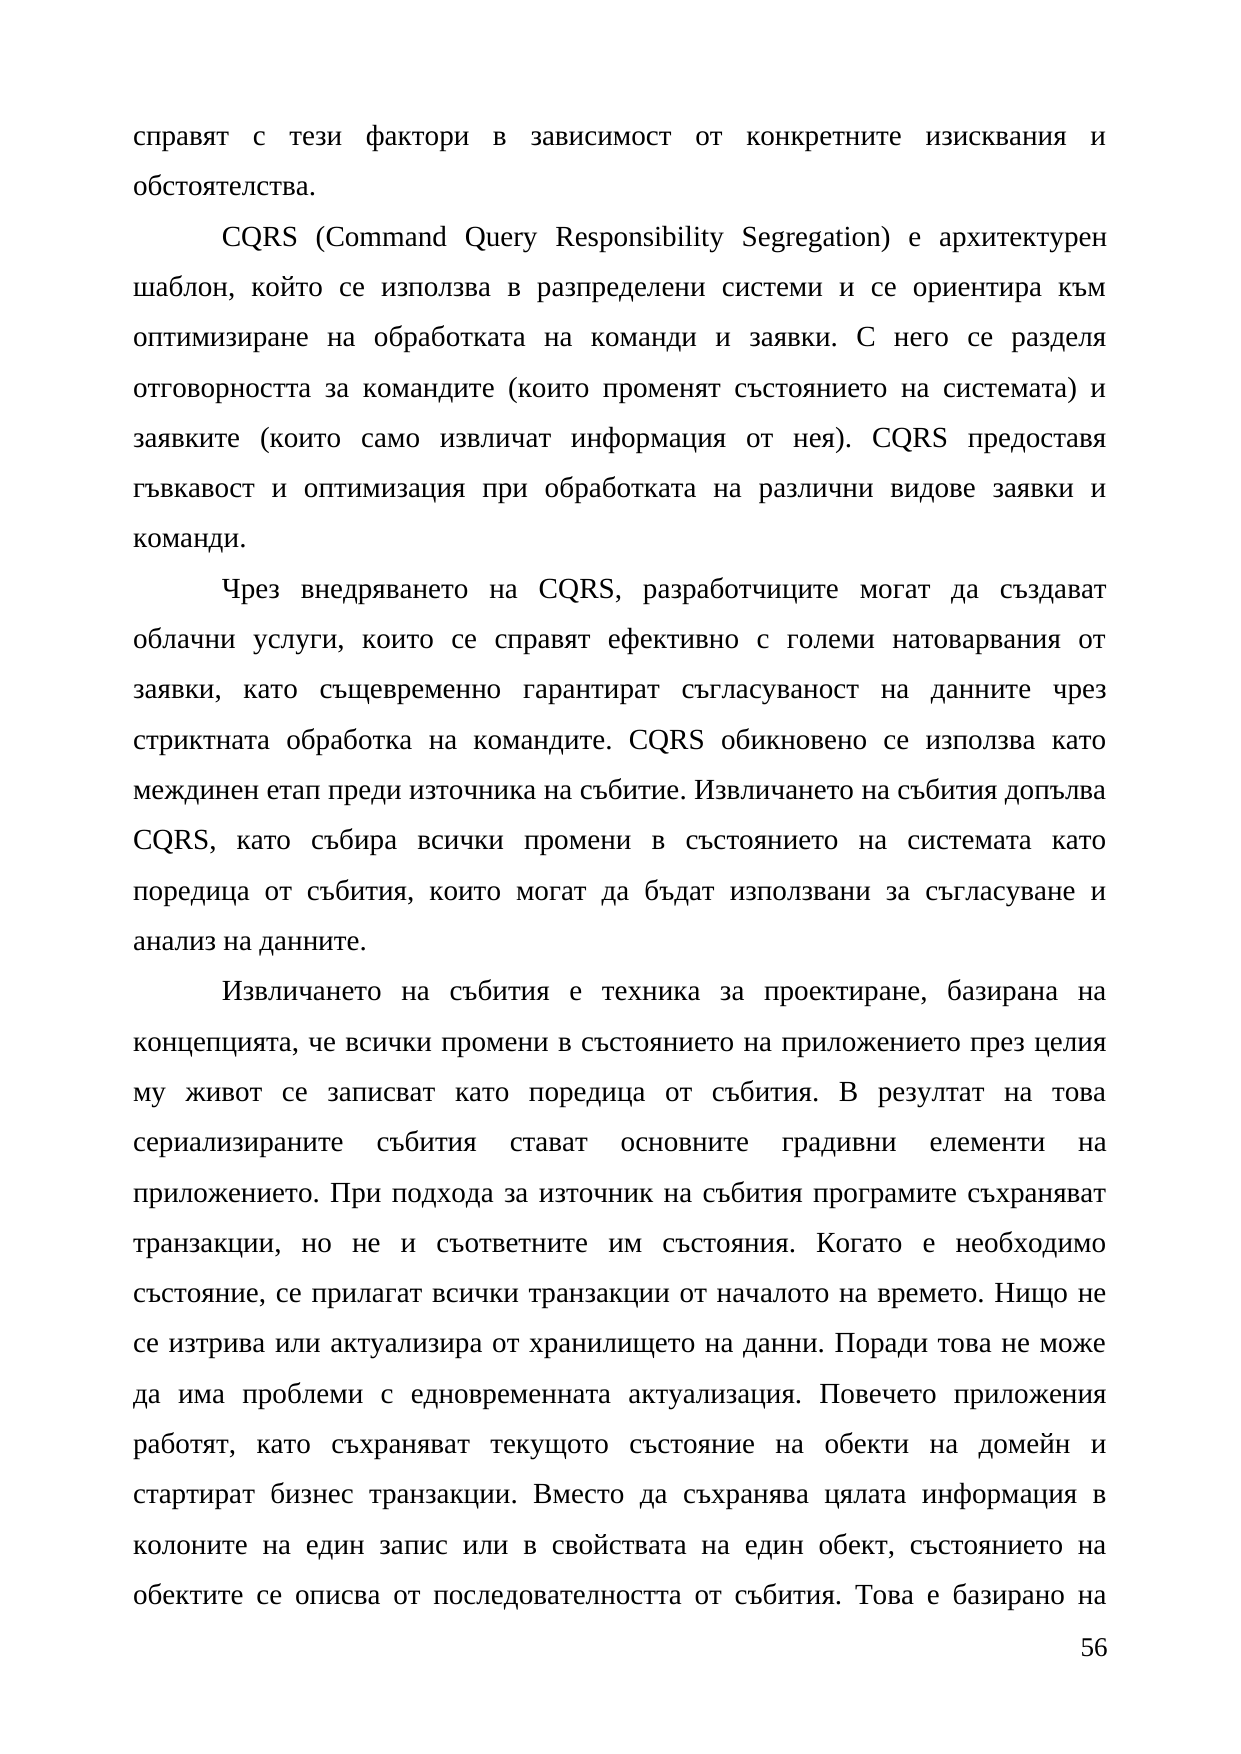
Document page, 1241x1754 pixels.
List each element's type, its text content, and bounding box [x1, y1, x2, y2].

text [133, 118, 1107, 202]
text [133, 973, 1107, 1611]
text Чрез внедряването на CQRS, разработчиците могат да създават облачни услуги, които се справят ефективно с големи натоварвания от заявки, като същевременно гарантират съгласуваност на данните чрез стриктната обработка на командите. CQRS обикновено се използва като междинен етап преди източника на събитие. Извличането на събития допълва CQRS, като събира всички промени в състоянието на системата като поредица от събития, които могат да бъдат използвани за съгласуване и анализ на данните. [133, 571, 1107, 957]
text CQRS (Command Query Responsibility Segregation) е архитектурен шаблон, който се използва в разпределени системи и се ориентира към оптимизиране на обработката на команди и заявки. С него се разделя отговорността за командите (които променят състоянието на системата) и заявките (които само извличат информация от нея). CQRS предоставя гъвкавост и оптимизация при обработката на различни видове заявки и команди. [133, 219, 1107, 554]
